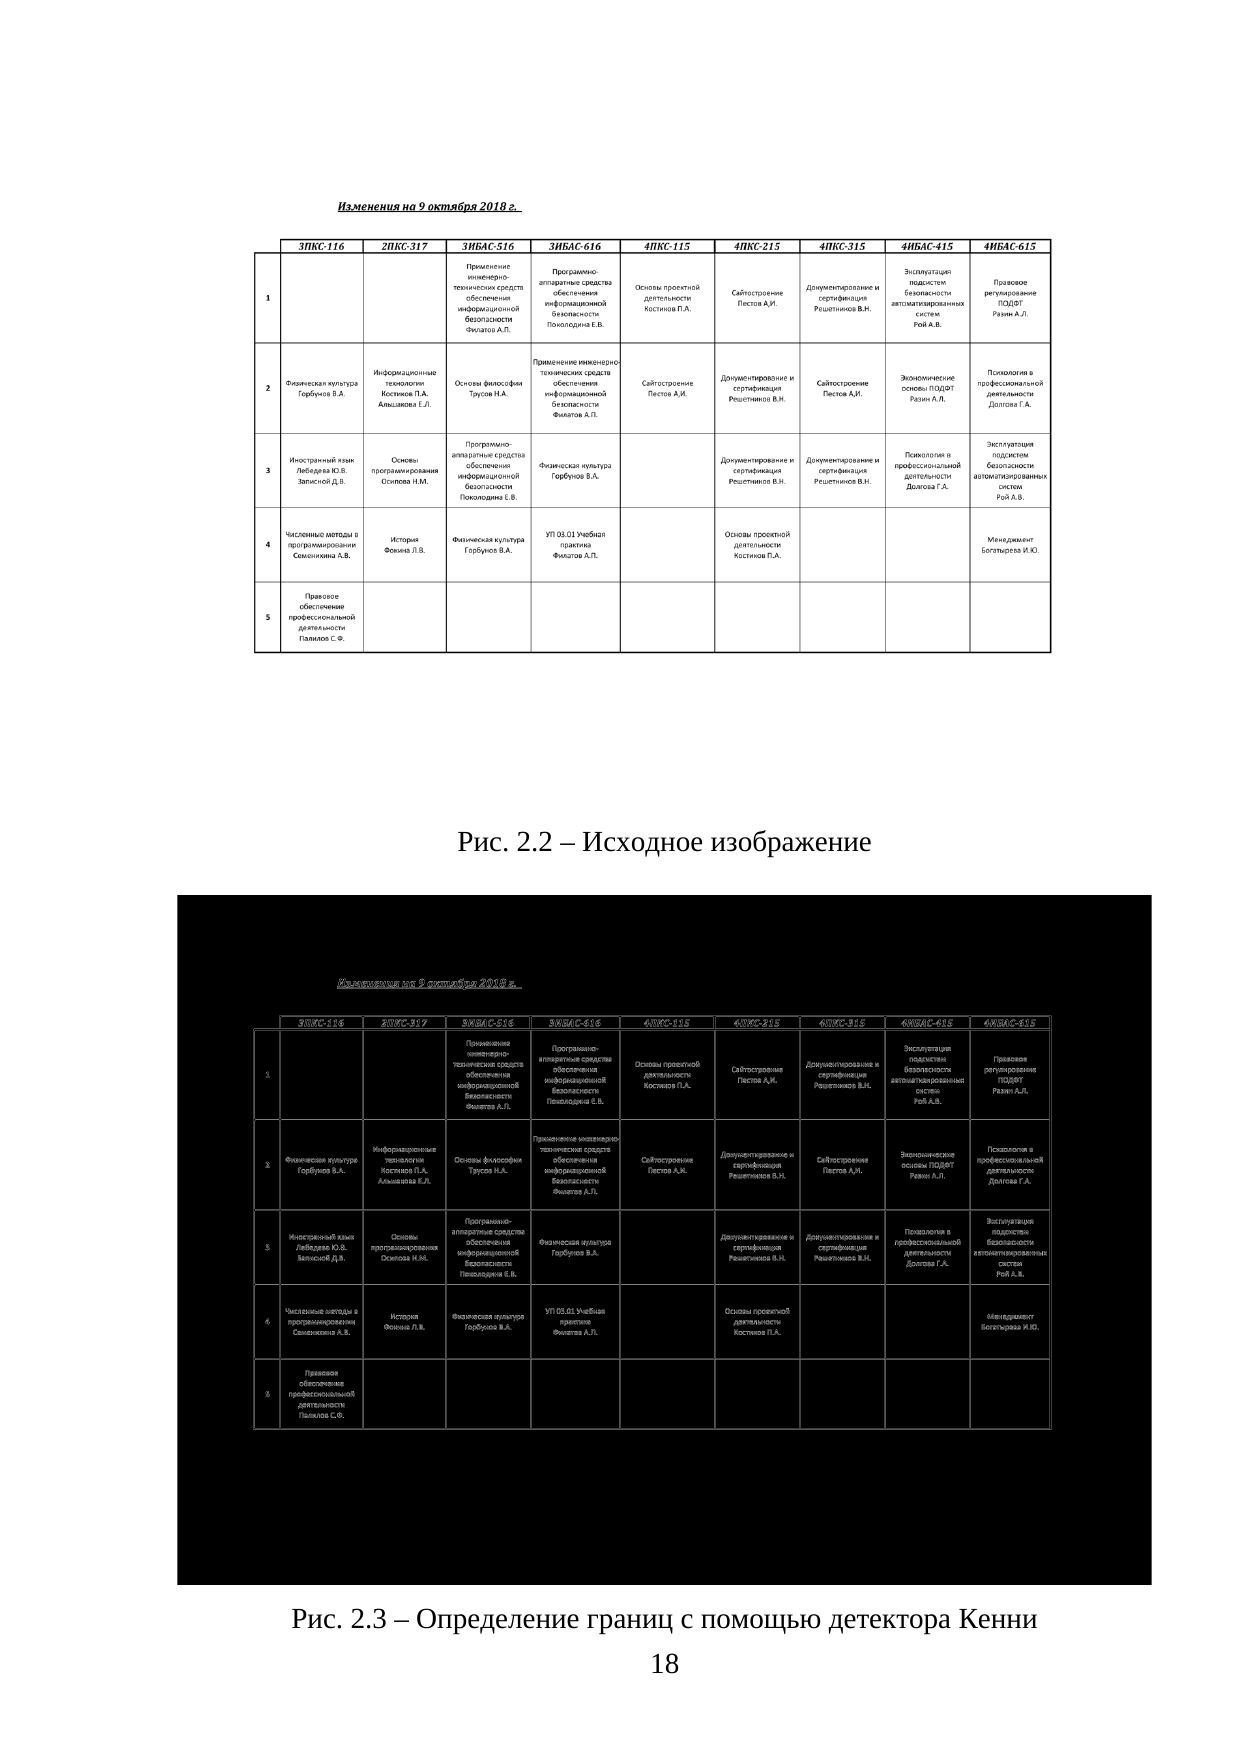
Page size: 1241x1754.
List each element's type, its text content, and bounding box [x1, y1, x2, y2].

text Рис. 2.2 – Исходное изображение [177, 808, 1152, 858]
text Рис. 2.3 – Определение границ с помощью детектора Кенни [177, 1585, 1152, 1635]
picture [177, 118, 1152, 808]
picture [177, 895, 1152, 1585]
